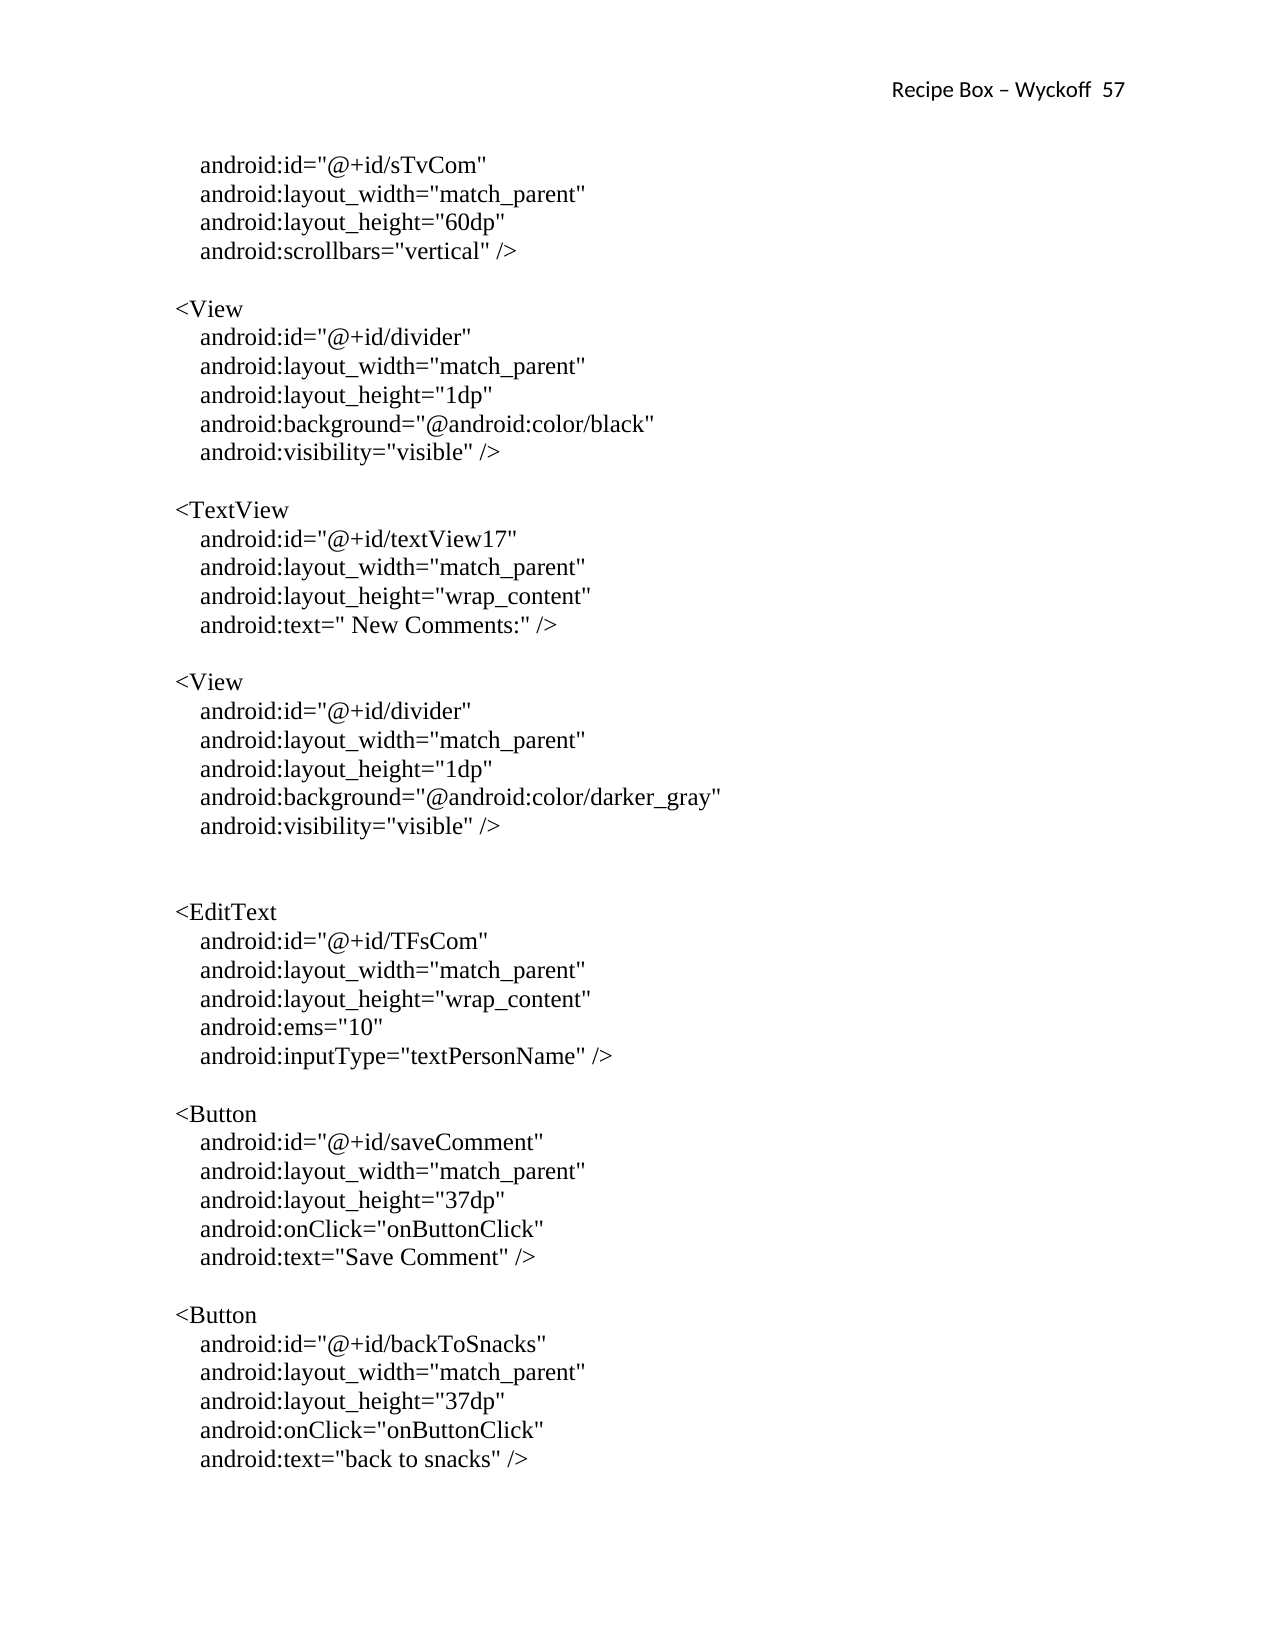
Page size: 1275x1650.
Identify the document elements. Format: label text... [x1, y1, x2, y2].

text android:layout_height="wrap_content" [150, 581, 1125, 610]
text android:text="Save Comment" /> [150, 1242, 1125, 1271]
text android:layout_height="wrap_content" [150, 984, 1125, 1012]
text android:id="@+id/backToSnacks" [150, 1329, 1125, 1357]
text android:id="@+id/divider" [150, 322, 1125, 351]
text <View [150, 294, 1125, 322]
text android:id="@+id/divider" [150, 696, 1125, 725]
text android:text="back to snacks" /> [150, 1444, 1125, 1472]
text android:layout_width="match_parent" [150, 179, 1125, 207]
text <EditText [150, 897, 1125, 926]
text android:id="@+id/textView17" [150, 524, 1125, 552]
text android:layout_width="match_parent" [150, 1357, 1125, 1386]
text android:background="@android:color/darker_gray" [150, 782, 1125, 811]
text android:layout_width="match_parent" [150, 725, 1125, 754]
text <TextView [150, 495, 1125, 524]
text android:visibility="visible" /> [150, 811, 1125, 840]
text android:layout_height="37dp" [150, 1386, 1125, 1415]
text android:onClick="onButtonClick" [150, 1415, 1125, 1444]
text android:layout_width="match_parent" [150, 351, 1125, 380]
text android:scrollbars="vertical" /> [150, 236, 1125, 265]
text android:layout_width="match_parent" [150, 552, 1125, 581]
text android:ems="10" [150, 1012, 1125, 1041]
text android:layout_width="match_parent" [150, 1156, 1125, 1185]
text android:layout_height="60dp" [150, 207, 1125, 236]
text android:text=" New Comments:" /> [150, 610, 1125, 639]
text android:layout_height="37dp" [150, 1185, 1125, 1214]
text android:id="@+id/TFsCom" [150, 926, 1125, 955]
text android:onClick="onButtonClick" [150, 1214, 1125, 1242]
text android:layout_width="match_parent" [150, 955, 1125, 984]
text android:id="@+id/sTvCom" [150, 150, 1125, 179]
text <Button [150, 1099, 1125, 1127]
text android:inputType="textPersonName" /> [150, 1041, 1125, 1070]
text android:layout_height="1dp" [150, 754, 1125, 782]
text <Button [150, 1300, 1125, 1329]
text android:id="@+id/saveComment" [150, 1127, 1125, 1156]
text android:background="@android:color/black" [150, 409, 1125, 437]
text android:layout_height="1dp" [150, 380, 1125, 409]
text android:visibility="visible" /> [150, 437, 1125, 466]
text <View [150, 667, 1125, 696]
